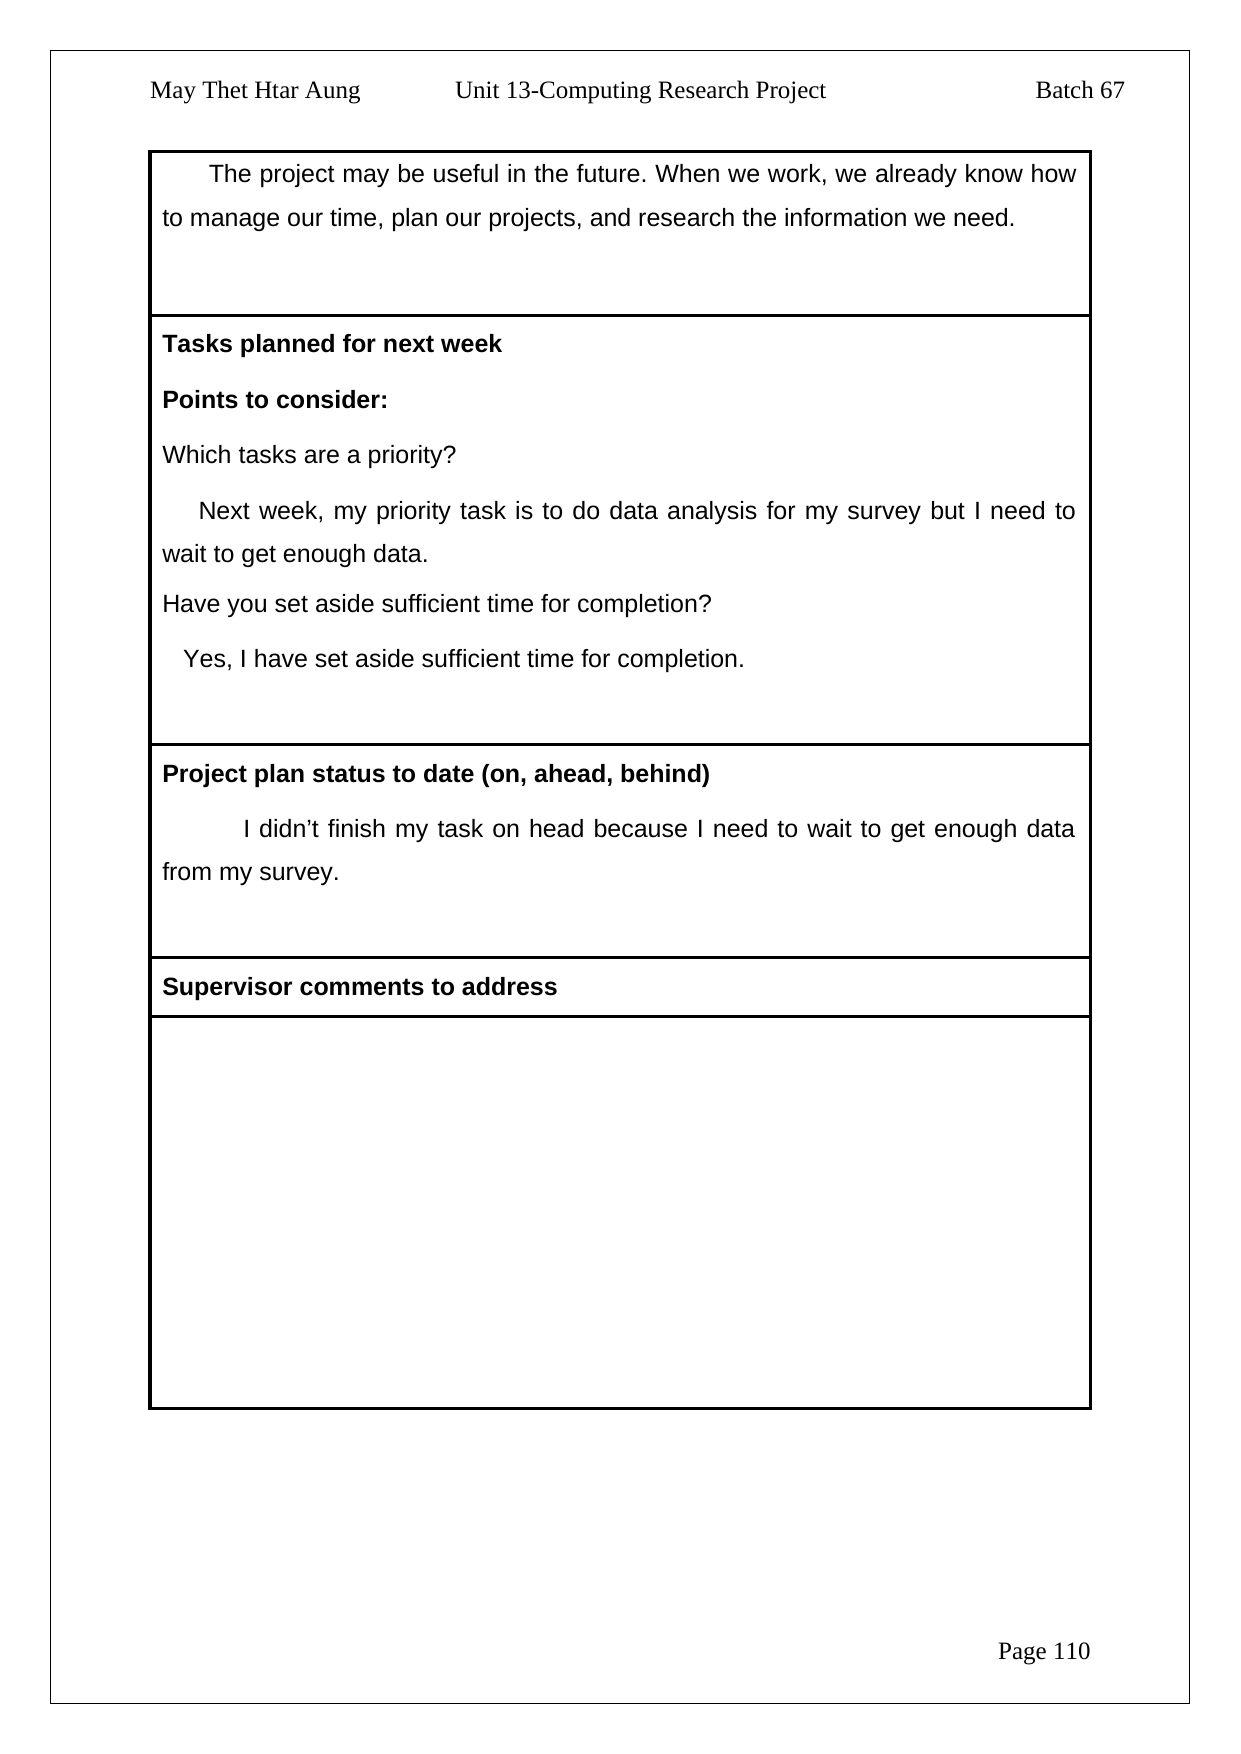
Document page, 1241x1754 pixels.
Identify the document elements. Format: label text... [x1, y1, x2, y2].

table_cell Supervisor comments to address [152, 959, 1089, 1014]
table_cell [152, 153, 1089, 314]
table_cell Project plan status to date (on, ahead, behind) I didn’t finish my task on head because I need to wait to get enough data from my survey. [152, 746, 1089, 956]
table_cell [152, 1018, 1089, 1407]
table_cell Tasks planned for next week Points to consider: Which tasks are a priority? Next week, my priority task is to do data analysis for my survey but I need to wait to get enough data. Have you set aside sufficient time for completion? Yes, I have set aside sufficient time for completion. [152, 317, 1089, 743]
